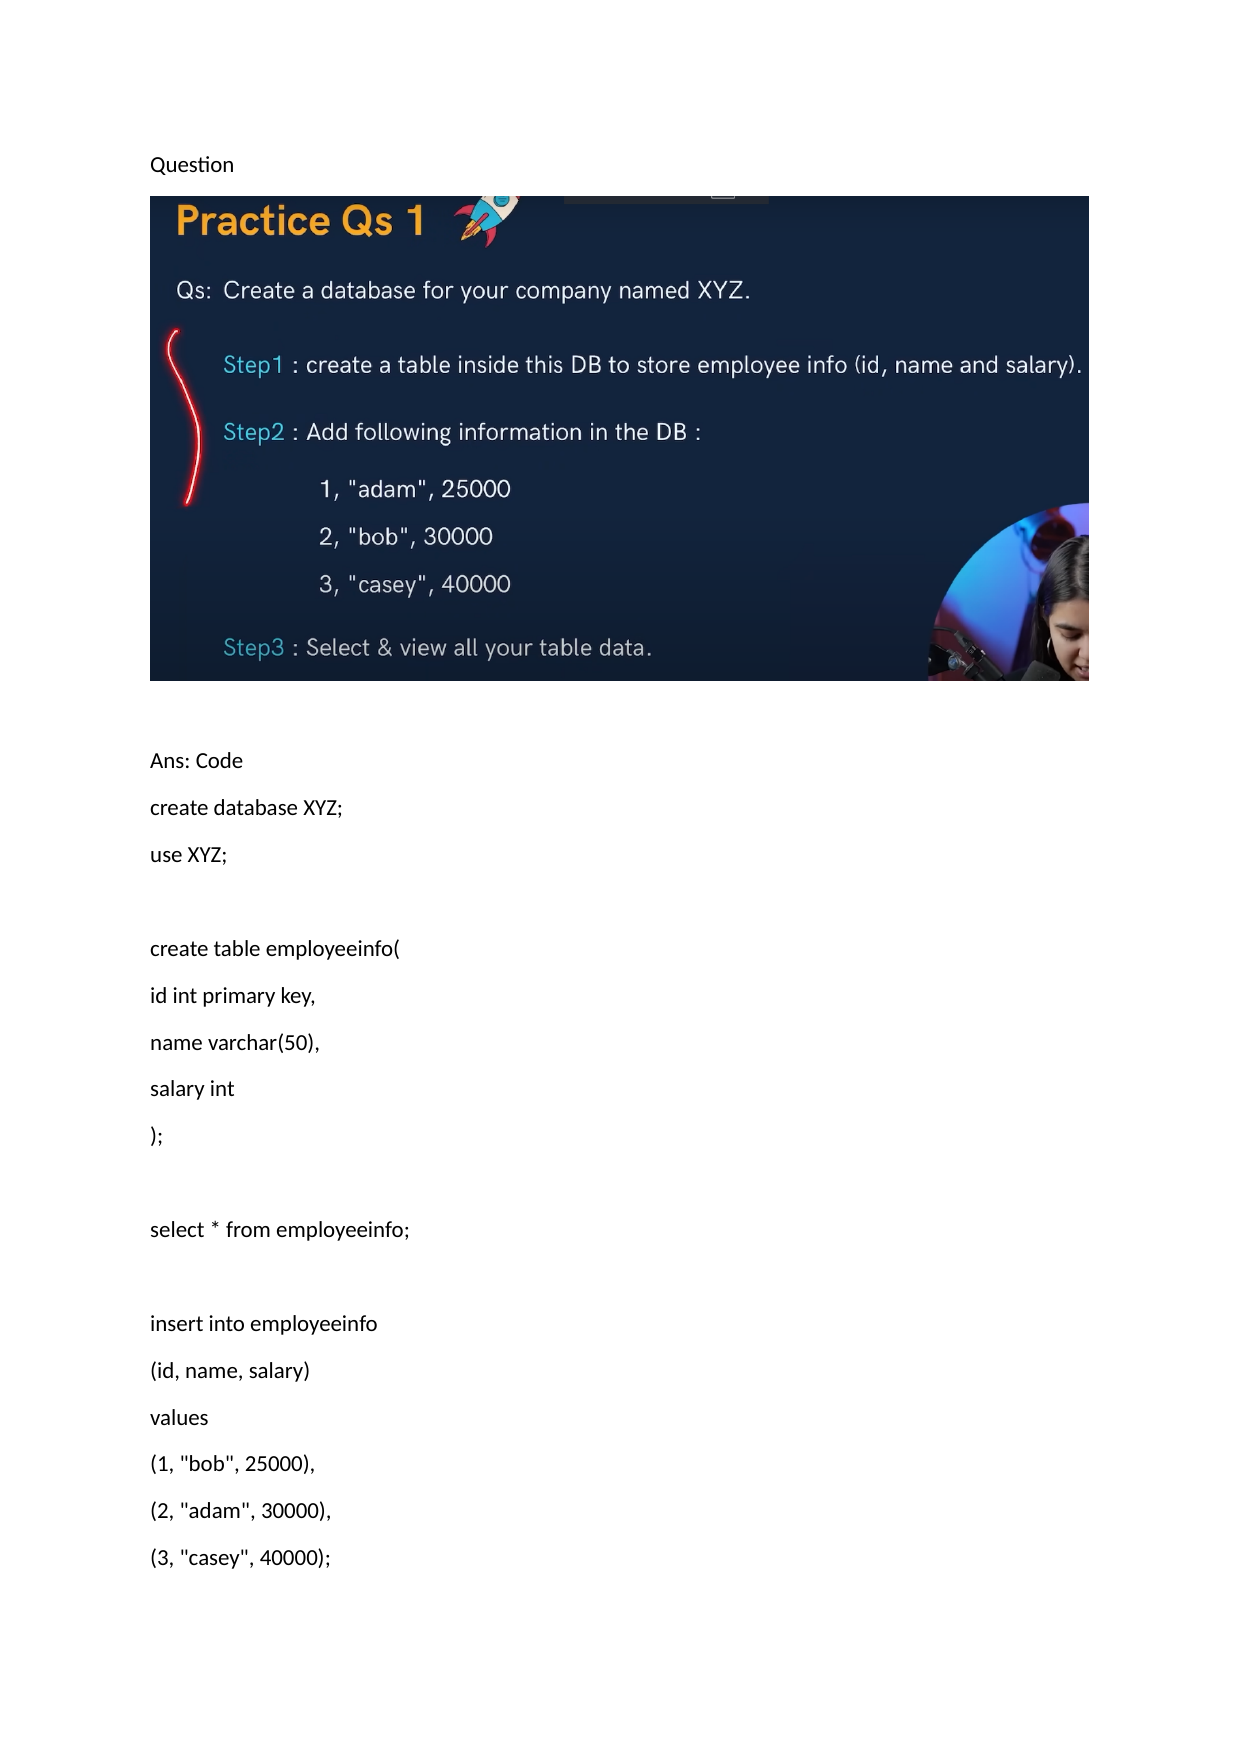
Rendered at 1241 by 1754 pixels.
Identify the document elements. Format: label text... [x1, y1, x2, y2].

text Ans: Code [150, 746, 1090, 774]
text (3, "casey", 40000); [150, 1543, 1090, 1571]
text use XYZ; [150, 840, 1090, 868]
text create database XYZ; [150, 793, 1090, 821]
text (id, name, salary) [150, 1356, 1090, 1384]
picture [150, 196, 1089, 681]
text Question [150, 150, 1090, 178]
text ); [150, 1121, 1090, 1149]
text (1, "bob", 25000), [150, 1449, 1090, 1477]
text id int primary key, [150, 981, 1090, 1009]
text salary int [150, 1074, 1090, 1102]
text (2, "adam", 30000), [150, 1496, 1090, 1524]
text values [150, 1403, 1090, 1431]
text name varchar(50), [150, 1028, 1090, 1056]
text create table employeeinfo( [150, 934, 1090, 962]
text insert into employeeinfo [150, 1309, 1090, 1337]
text select * from employeeinfo; [150, 1215, 1090, 1243]
